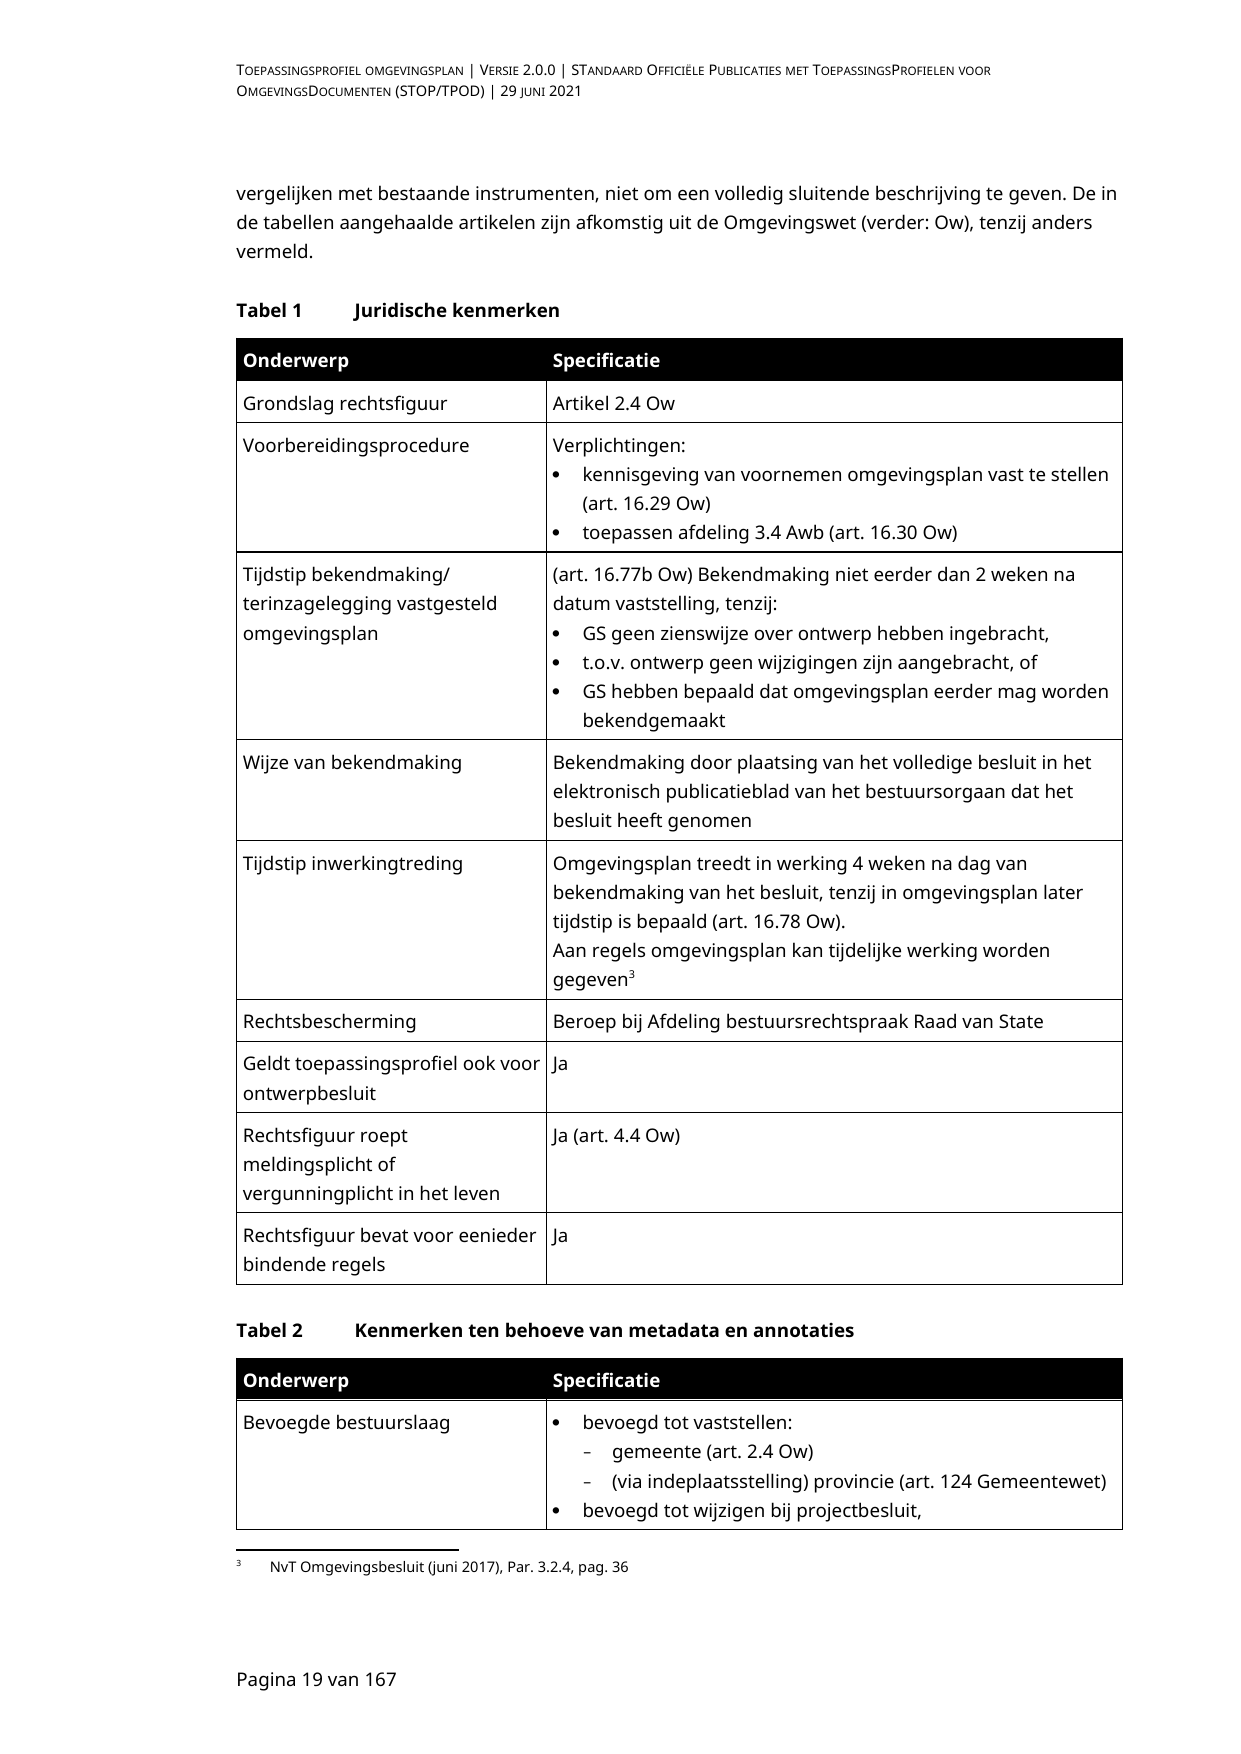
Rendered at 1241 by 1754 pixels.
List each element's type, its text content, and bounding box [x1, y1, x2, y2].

table_cell Rechtsfiguur roept meldingsplicht of vergunningplicht in het leven [237, 1113, 546, 1212]
table_cell Artikel 2.4 Ow [547, 381, 1122, 422]
table_header Specificatie [547, 339, 1122, 380]
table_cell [547, 1401, 1122, 1529]
table_cell Bekendmaking door plaatsing van het volledige besluit in het elektronisch publicatieblad van het bestuursorgaan dat het besluit heeft genomen [547, 740, 1122, 840]
text Kenmerken ten behoeve van metadata en annotaties [236, 1314, 1122, 1343]
table_cell Beroep bij Afdeling bestuursrechtspraak Raad van State [547, 1000, 1122, 1041]
table_cell Ja [547, 1213, 1122, 1283]
table_cell (art. 16.77b Ow) Bekendmaking niet eerder dan 2 weken na datum vaststelling, tenzij: GS geen zienswijze over ontwerp hebben ingebracht, t.o.v. ontwerp geen wijzigingen zijn aangebracht, of GS hebben bepaald dat omgevingsplan eerder mag worden bekendgemaakt [547, 553, 1122, 739]
table_cell Voorbereidingsprocedure [237, 423, 546, 551]
table_cell Tijdstip inwerkingtreding [237, 841, 546, 998]
table_header Onderwerp [237, 339, 546, 380]
table_cell Ja [547, 1042, 1122, 1112]
table_header Onderwerp [237, 1359, 546, 1399]
table_cell Rechtsfiguur bevat voor eenieder bindende regels [237, 1213, 546, 1283]
table_cell Verplichtingen: kennisgeving van voornemen omgevingsplan vast te stellen (art. 16.29 Ow) toepassen afdeling 3.4 Awb (art. 16.30 Ow) [547, 423, 1122, 551]
table_cell Omgevingsplan treedt in werking 4 weken na dag van bekendmaking van het besluit, tenzij in omgevingsplan later tijdstip is bepaald (art. 16.78 Ow). Aan regels omgevingsplan kan tijdelijke werking worden gegeven [547, 841, 1122, 998]
table_cell Ja (art. 4.4 Ow) [547, 1113, 1122, 1212]
table_cell Grondslag rechtsfiguur [237, 381, 546, 422]
table_cell Geldt toepassingsprofiel ook voor ontwerpbesluit [237, 1042, 546, 1112]
text Juridische kenmerken [236, 294, 1122, 323]
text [236, 177, 1122, 265]
table_cell Rechtsbescherming [237, 1000, 546, 1041]
table_header Specificatie [547, 1359, 1122, 1399]
table_cell Bevoegde bestuurslaag [237, 1401, 546, 1529]
table_cell Tijdstip bekendmaking/ terinzagelegging vastgesteld omgevingsplan [237, 553, 546, 739]
table_cell Wijze van bekendmaking [237, 740, 546, 840]
